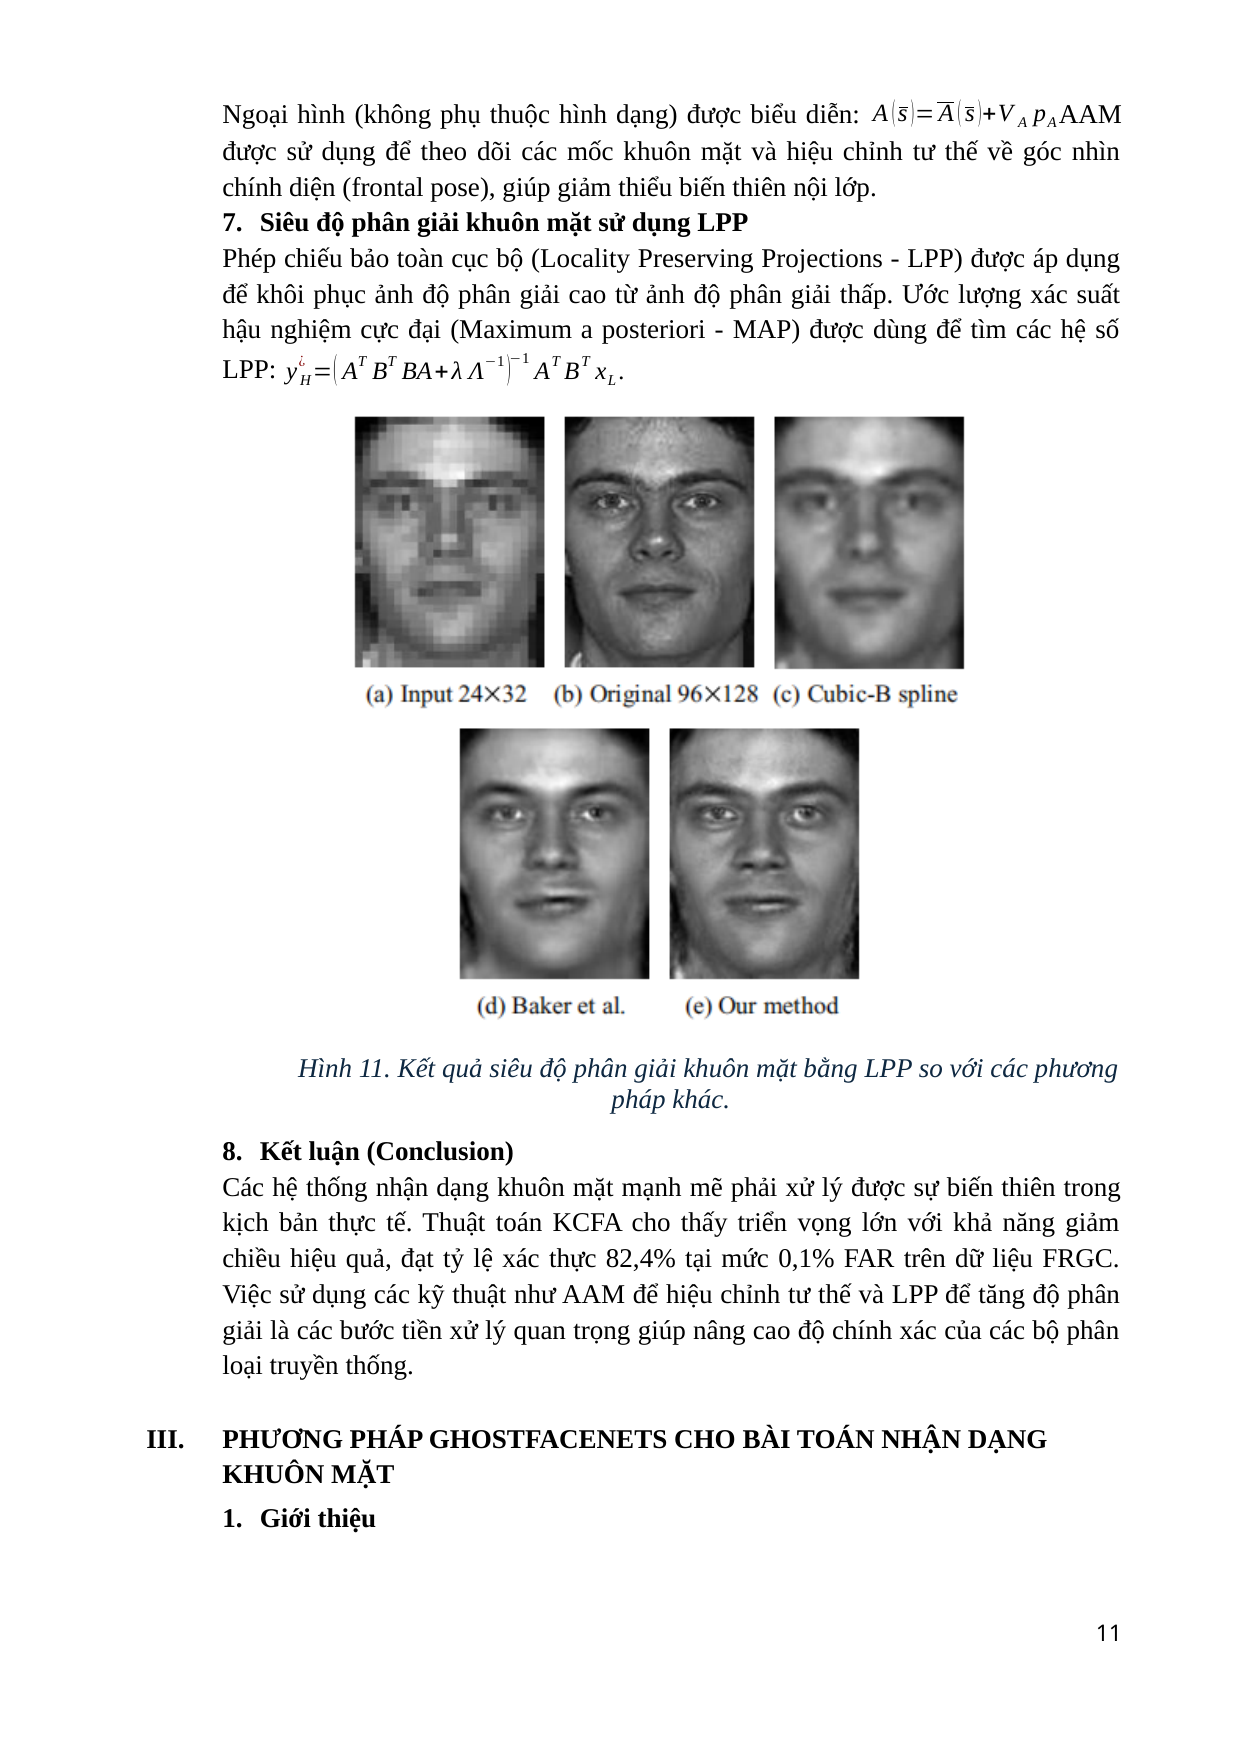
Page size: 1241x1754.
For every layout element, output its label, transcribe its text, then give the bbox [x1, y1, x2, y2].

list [222, 98, 1122, 202]
list Kết luận (Conclusion) [222, 1135, 1122, 1166]
list Giới thiệu [222, 1502, 1122, 1534]
list Các hệ thống nhận dạng khuôn mặt mạnh mẽ phải xử lý được sự biến thiên trong kịch bản thực tế. Thuật toán KCFA cho thấy triển vọng lớn với khả năng giảm chiều hiệu quả, đạt tỷ lệ xác thực 82,4% tại mức 0,1% FAR trên dữ liệu FRGC. Việc sử dụng các kỹ thuật như AAM để hiệu chỉnh tư thế và LPP để tăng độ phân giải là các bước tiền xử lý quan trọng giúp nâng cao độ chính xác của các bộ phân loại truyền thống. [222, 1171, 1122, 1381]
text Hình 11. Kết quả siêu độ phân giải khuôn mặt bằng LPP so với các phương pháp khác. [222, 1052, 1122, 1114]
list Siêu độ phân giải khuôn mặt sử dụng LPP [222, 206, 1122, 238]
subtitle PHƯƠNG PHÁP GHOSTFACENETS CHO BÀI TOÁN NHẬN DẠNG KHUÔN MẶT [184, 1423, 1122, 1489]
list Phép chiếu bảo toàn cục bộ (Locality Preserving Projections - LPP) được áp dụng để khôi phục ảnh độ phân giải cao từ ảnh độ phân giải thấp. Ước lượng xác suất hậu nghiệm cực đại (Maximum a posteriori - MAP) được dùng để tìm các hệ số LPP: [222, 242, 1122, 388]
picture [313, 393, 1030, 1031]
